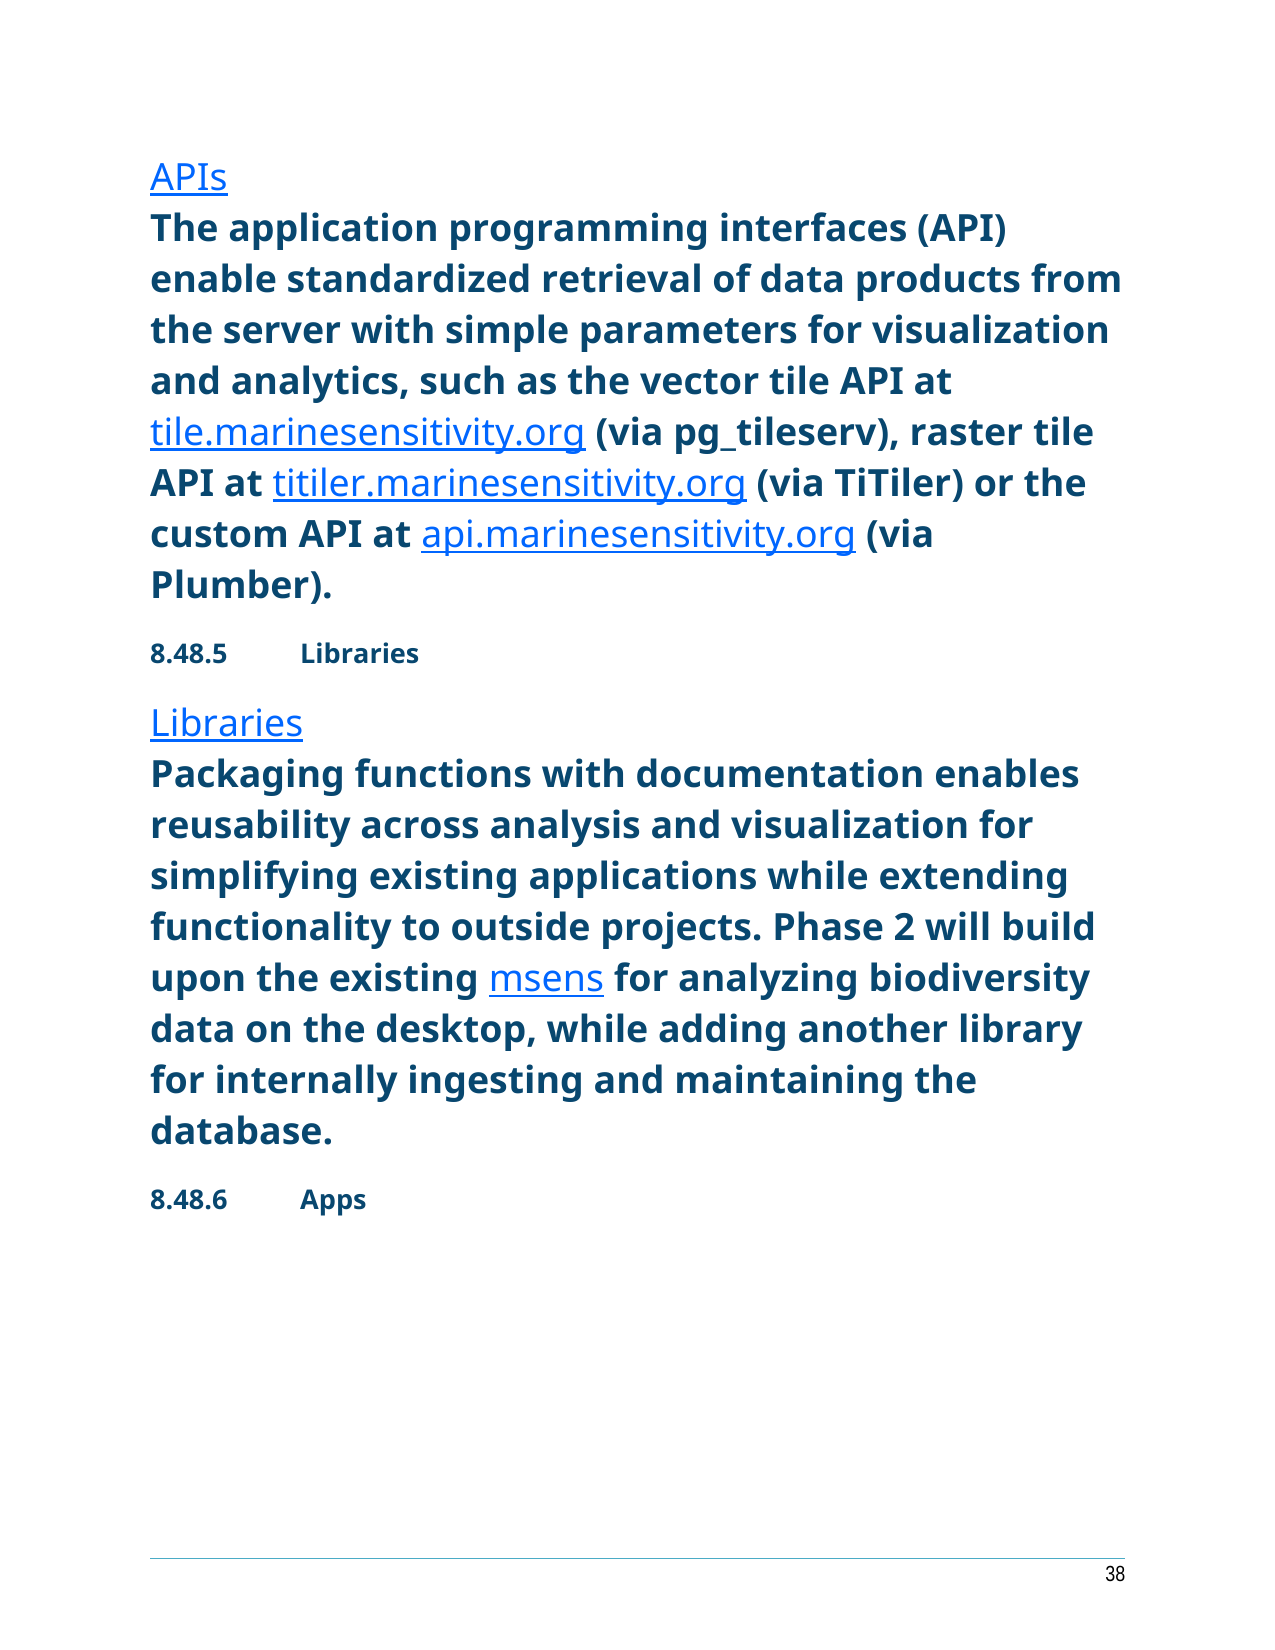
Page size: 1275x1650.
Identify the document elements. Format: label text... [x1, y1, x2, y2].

subtitle Libraries [150, 634, 1125, 671]
subtitle Apps [150, 1181, 1125, 1217]
